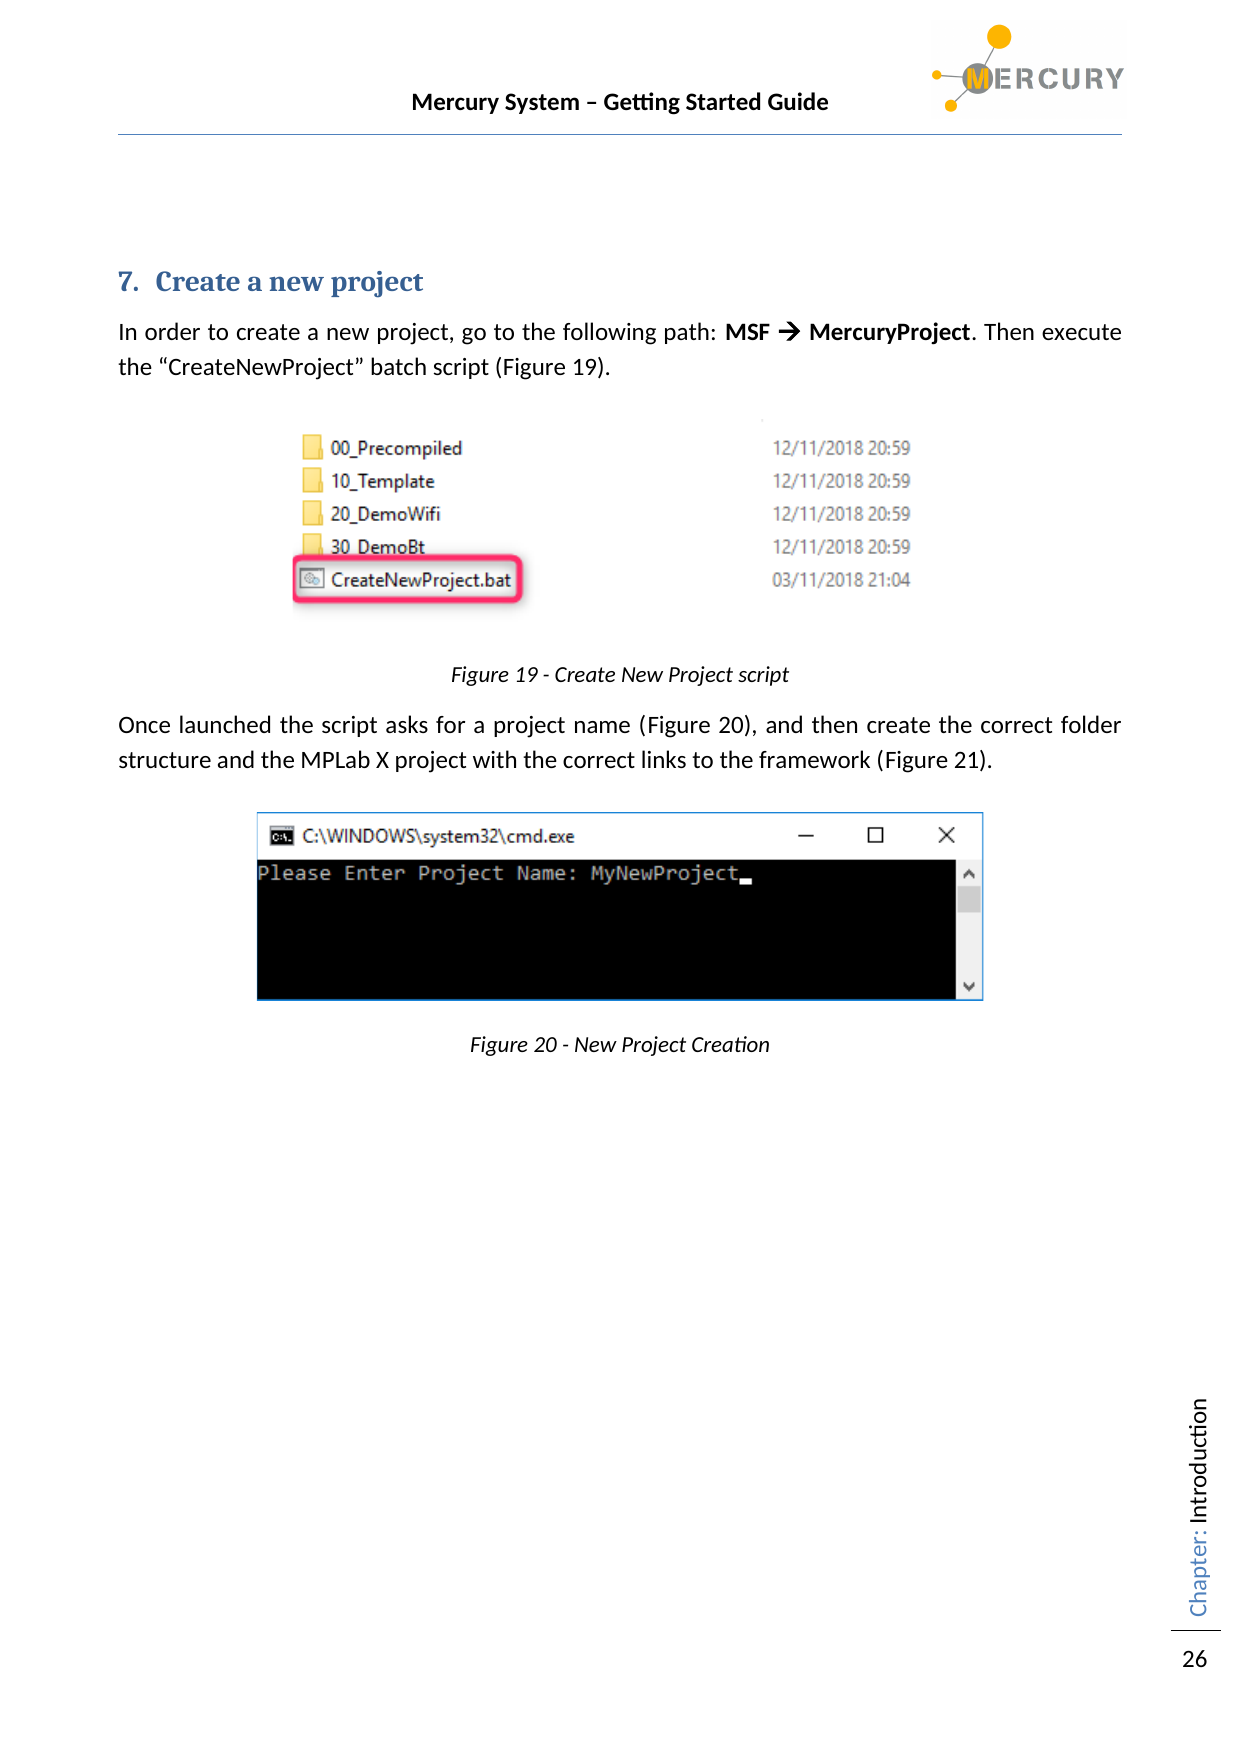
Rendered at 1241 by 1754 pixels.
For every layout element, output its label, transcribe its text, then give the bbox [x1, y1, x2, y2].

picture [930, 20, 1128, 119]
text In order to create a new project, go to the following path: MSF MercuryProject. Then execute the “CreateNewProject” batch script (Figure 19). [118, 316, 1122, 381]
text Figure 19 - Create New Project script [118, 660, 1122, 688]
picture [292, 419, 948, 623]
subtitle Create a new project [118, 265, 1122, 298]
text Figure 20 - New Project Creation [118, 1030, 1122, 1058]
picture [256, 812, 984, 1001]
text Once launched the script asks for a project name (Figure 20), and then create the correct folder structure and the MPLab X project with the correct links to the framework (Figure 21). [118, 709, 1122, 775]
